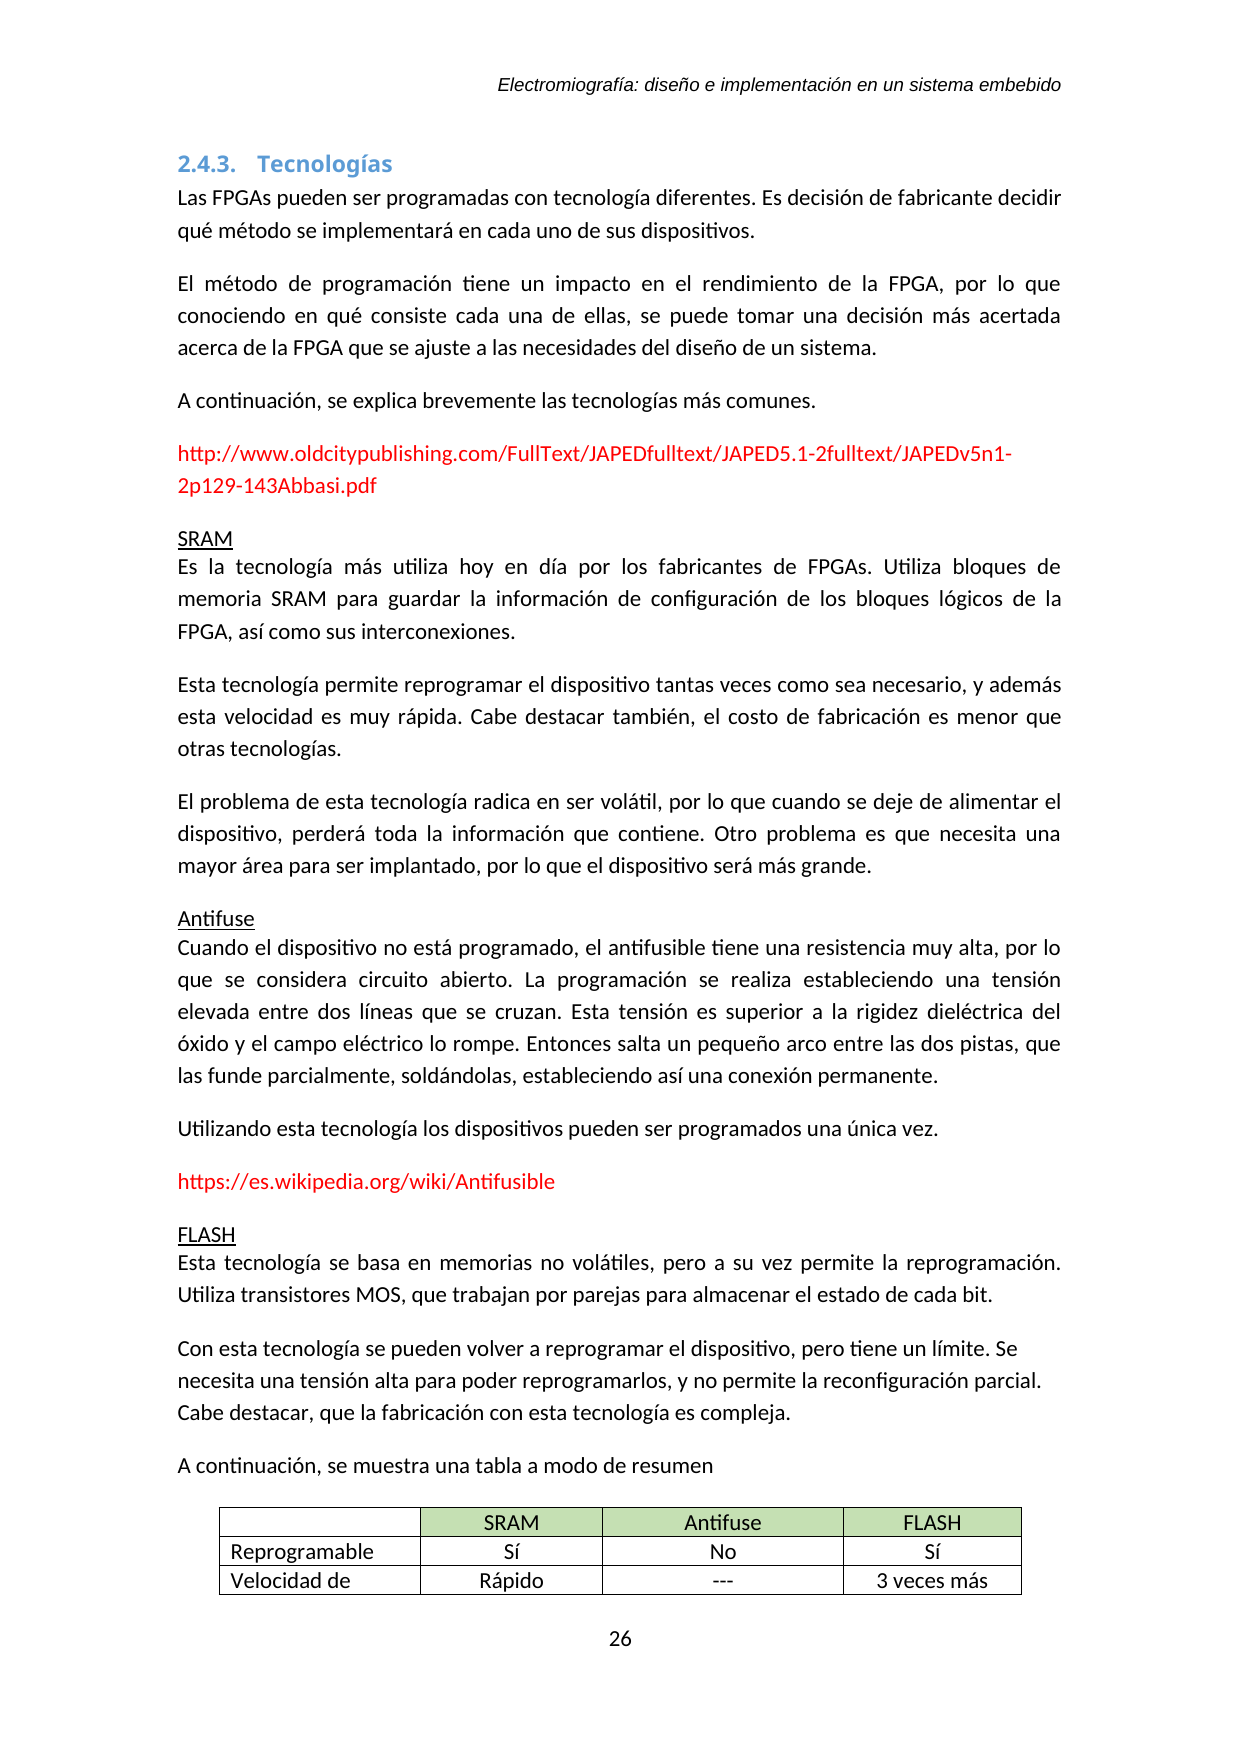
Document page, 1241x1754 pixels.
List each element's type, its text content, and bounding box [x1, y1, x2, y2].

text Es la tecnología más utiliza hoy en día por los fabricantes de FPGAs. Utiliza bloques de memoria SRAM para guardar la información de configuración de los bloques lógicos de la FPGA, así como sus interconexiones. [177, 552, 1063, 645]
text FLASH [177, 1220, 1063, 1248]
table_header [220, 1508, 420, 1536]
text El problema de esta tecnología radica en ser volátil, por lo que cuando se deje de alimentar el dispositivo, perderá toda la información que contiene. Otro problema es que necesita una mayor área para ser implantado, por lo que el dispositivo será más grande. [177, 787, 1063, 879]
text Con esta tecnología se pueden volver a reprogramar el dispositivo, pero tiene un límite. Se necesita una tensión alta para poder reprogramarlos, y no permite la reconfiguración parcial. Cabe destacar, que la fabricación con esta tecnología es compleja. [177, 1334, 1063, 1426]
text SRAM [177, 524, 1063, 552]
table_header Antifuse [603, 1508, 843, 1536]
text El método de programación tiene un impacto en el rendimiento de la FPGA, por lo que conociendo en qué consiste cada una de ellas, se puede tomar una decisión más acertada acerca de la FPGA que se ajuste a las necesidades del diseño de un sistema. [177, 269, 1063, 361]
text A continuación, se explica brevemente las tecnologías más comunes. [177, 386, 1063, 414]
table_cell --- [603, 1566, 843, 1594]
text A continuación, se muestra una tabla a modo de resumen [177, 1451, 1063, 1479]
text Cuando el dispositivo no está programado, el antifusible tiene una resistencia muy alta, por lo que se considera circuito abierto. La programación se realiza estableciendo una tensión elevada entre dos líneas que se cruzan. Esta tensión es superior a la rigidez dieléctrica del óxido y el campo eléctrico lo rompe. Entonces salta un pequeño arco entre las dos pistas, que las funde parcialmente, soldándolas, estableciendo así una conexión permanente. [177, 933, 1063, 1089]
text http://www.oldcitypublishing.com/FullText/JAPEDfulltext/JAPED5.1-2fulltext/JAPEDv5n1-2p129-143Abbasi.pdf [177, 439, 1063, 499]
table_cell Rápido [421, 1566, 602, 1594]
table_cell Reprogramable [220, 1537, 420, 1565]
table_cell Sí [844, 1537, 1021, 1565]
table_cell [844, 1566, 1021, 1594]
text https://es.wikipedia.org/wiki/Antifusible [177, 1167, 1063, 1195]
table_header FLASH [844, 1508, 1021, 1536]
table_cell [220, 1566, 420, 1594]
text Esta tecnología permite reprogramar el dispositivo tantas veces como sea necesario, y además esta velocidad es muy rápida. Cabe destacar también, el costo de fabricación es menor que otras tecnologías. [177, 670, 1063, 762]
subtitle Tecnologías [177, 148, 1063, 179]
table_cell No [603, 1537, 843, 1565]
text Antifuse [177, 904, 1063, 933]
text Esta tecnología se basa en memorias no volátiles, pero a su vez permite la reprogramación. Utiliza transistores MOS, que trabajan por parejas para almacenar el estado de cada bit. [177, 1248, 1063, 1309]
table_cell Sí [421, 1537, 602, 1565]
text Utilizando esta tecnología los dispositivos pueden ser programados una única vez. [177, 1114, 1063, 1142]
text Las FPGAs pueden ser programadas con tecnología diferentes. Es decisión de fabricante decidir qué método se implementará en cada uno de sus dispositivos. [177, 183, 1063, 244]
table_header SRAM [421, 1508, 602, 1536]
